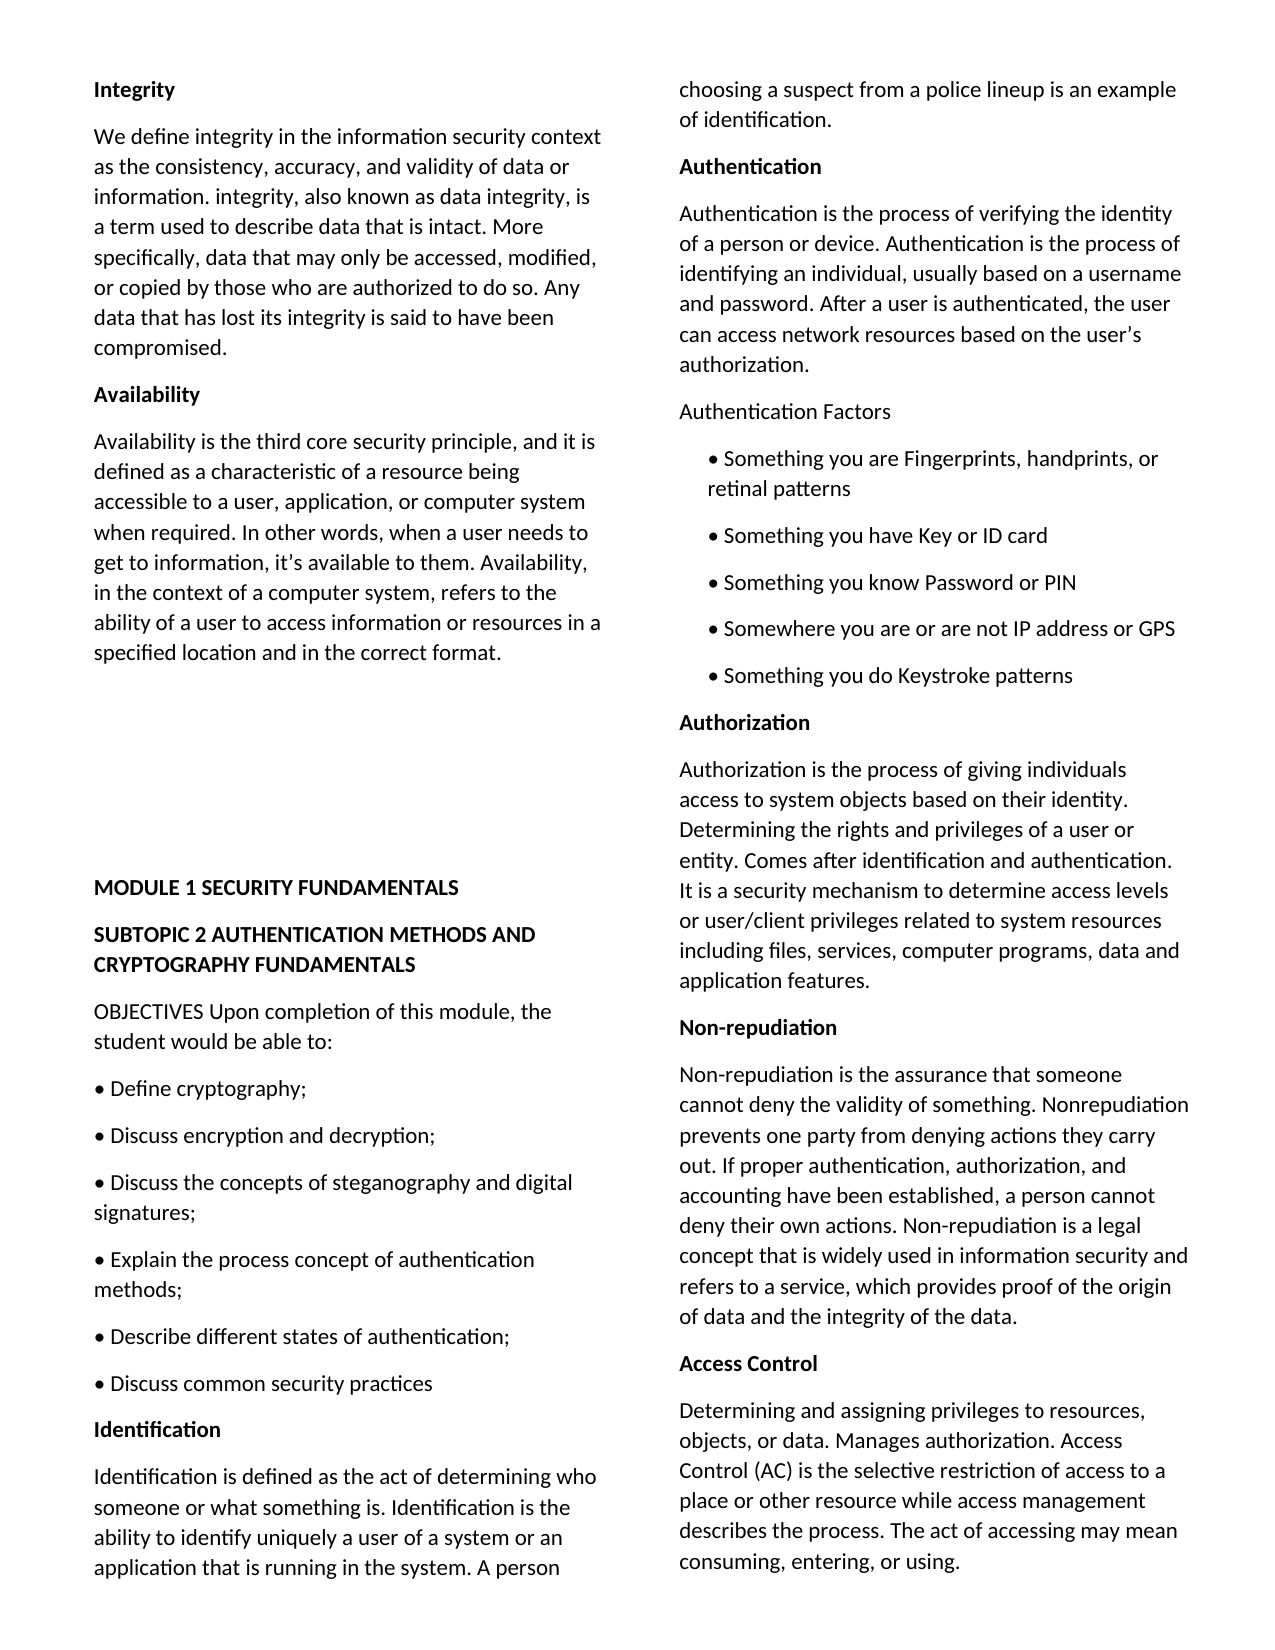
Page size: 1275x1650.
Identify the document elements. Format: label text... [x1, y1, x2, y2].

text Authentication [679, 152, 1191, 180]
text SUBTOPIC 2 AUTHENTICATION METHODS AND CRYPTOGRAPHY FUNDAMENTALS [94, 920, 605, 978]
text Availability [94, 380, 605, 408]
text Determining and assigning privileges to resources, objects, or data. Manages authorization. Access Control (AC) is the selective restriction of access to a place or other resource while access management describes the process. The act of accessing may mean consuming, entering, or using. [679, 1396, 1191, 1575]
text • Define cryptography; [94, 1074, 605, 1102]
text Authentication is the process of verifying the identity of a person or device. Authentication is the process of identifying an individual, usually based on a username and password. After a user is authenticated, the user can access network resources based on the user’s authorization. [679, 199, 1191, 378]
text Identification is defined as the act of determining who someone or what something is. Identification is the ability to identify uniquely a user of a system or an application that is running in the system. A person choosing a suspect from a police lineup is an example of identification. [679, 75, 1191, 133]
text Authentication Factors [679, 397, 1191, 425]
text MODULE 1 SECURITY FUNDAMENTALS [94, 873, 605, 901]
text Identification is defined as the act of determining who someone or what something is. Identification is the ability to identify uniquely a user of a system or an application that is running in the system. A person choosing a suspect from a police lineup is an example of identification. [94, 1462, 605, 1581]
text Non-repudiation [679, 1013, 1191, 1042]
text Authorization [679, 708, 1191, 736]
text • Explain the process concept of authentication methods; [94, 1245, 605, 1303]
text • Discuss the concepts of steganography and digital signatures; [94, 1168, 605, 1226]
text • Something you are Fingerprints, handprints, or retinal patterns [707, 444, 1191, 502]
text OBJECTIVES Upon completion of this module, the student would be able to: [94, 997, 605, 1055]
text Authorization is the process of giving individuals access to system objects based on their identity. Determining the rights and privileges of a user or entity. Comes after identification and authentication. It is a security mechanism to determine access levels or user/client privileges related to system resources including files, services, computer programs, data and application features. [679, 755, 1191, 995]
text • Something you do Keystroke patterns [707, 661, 1191, 689]
text Non-repudiation is the assurance that someone cannot deny the validity of something. Nonrepudiation prevents one party from denying actions they carry out. If proper authentication, authorization, and accounting have been established, a person cannot deny their own actions. Non-repudiation is a legal concept that is widely used in information security and refers to a service, which provides proof of the origin of data and the integrity of the data. [679, 1060, 1191, 1330]
text • Describe different states of authentication; [94, 1322, 605, 1350]
text Access Control [679, 1349, 1191, 1377]
text • Something you have Key or ID card [707, 521, 1191, 549]
text Availability is the third core security principle, and it is defined as a characteristic of a resource being accessible to a user, application, or computer system when required. In other words, when a user needs to get to information, it’s available to them. Availability, in the context of a computer system, refers to the ability of a user to access information or resources in a specified location and in the correct format. [94, 427, 605, 667]
text • Discuss common security practices [94, 1369, 605, 1397]
text Identification [94, 1416, 605, 1444]
text • Discuss encryption and decryption; [94, 1121, 605, 1149]
text Integrity [94, 75, 605, 103]
text We define integrity in the information security context as the consistency, accuracy, and validity of data or information. integrity, also known as data integrity, is a term used to describe data that is intact. More specifically, data that may only be accessed, modified, or copied by those who are authorized to do so. Any data that has lost its integrity is said to have been compromised. [94, 122, 605, 361]
text • Somewhere you are or are not IP address or GPS [707, 614, 1191, 643]
text • Something you know Password or PIN [707, 568, 1191, 596]
